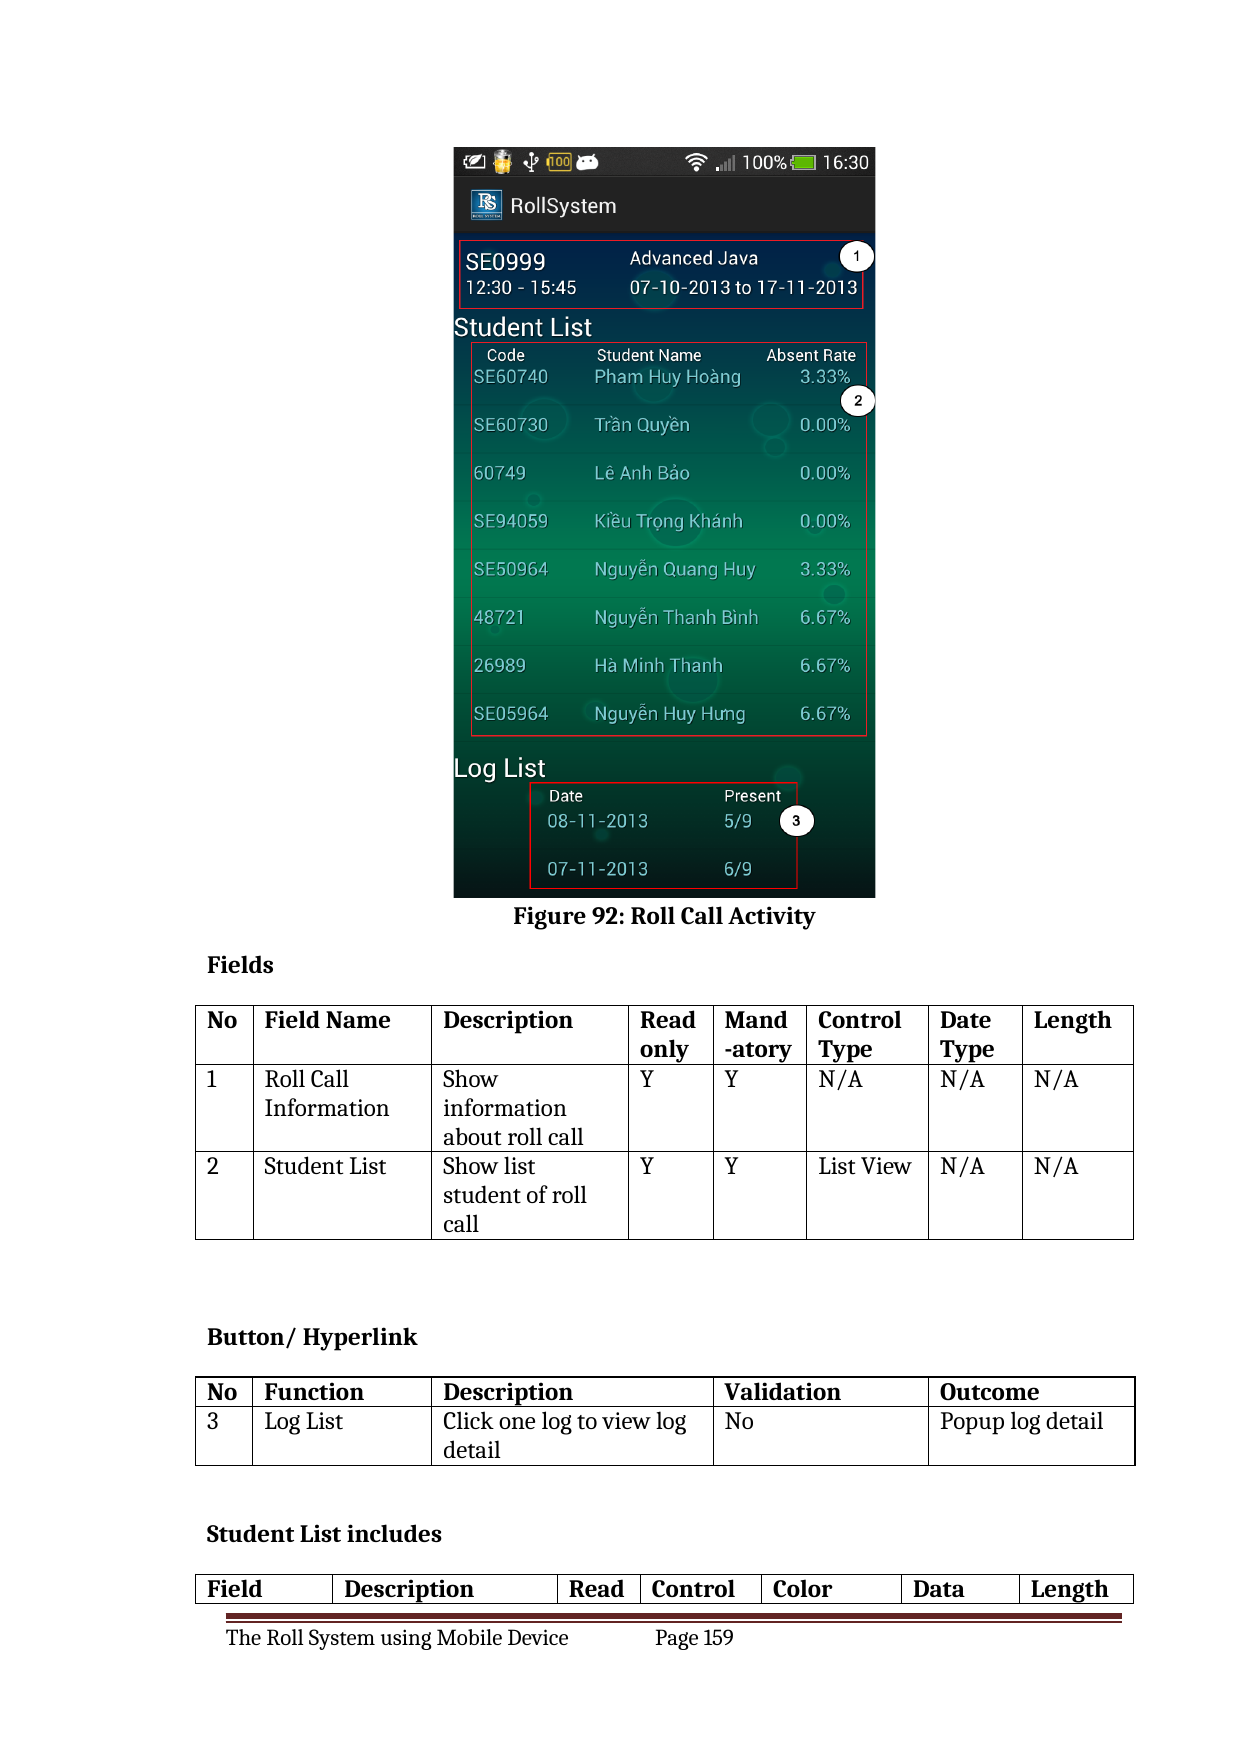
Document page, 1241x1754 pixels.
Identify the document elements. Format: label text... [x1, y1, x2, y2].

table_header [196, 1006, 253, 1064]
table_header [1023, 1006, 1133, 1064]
picture [575, 329, 582, 337]
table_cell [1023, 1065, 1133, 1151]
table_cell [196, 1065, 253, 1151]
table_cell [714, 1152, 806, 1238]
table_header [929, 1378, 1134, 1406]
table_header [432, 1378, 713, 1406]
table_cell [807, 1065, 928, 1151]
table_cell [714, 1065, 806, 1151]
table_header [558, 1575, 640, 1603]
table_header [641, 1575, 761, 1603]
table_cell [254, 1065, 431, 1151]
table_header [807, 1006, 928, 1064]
picture [494, 317, 505, 336]
picture [552, 318, 563, 336]
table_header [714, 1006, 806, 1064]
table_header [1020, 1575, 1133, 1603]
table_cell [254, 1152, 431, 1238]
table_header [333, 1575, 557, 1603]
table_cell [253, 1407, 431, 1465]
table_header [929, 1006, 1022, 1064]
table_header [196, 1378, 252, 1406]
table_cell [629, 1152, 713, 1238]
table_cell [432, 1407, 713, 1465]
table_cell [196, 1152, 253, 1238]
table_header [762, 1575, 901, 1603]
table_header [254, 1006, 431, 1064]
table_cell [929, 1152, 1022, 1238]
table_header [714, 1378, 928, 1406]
text Fields [207, 951, 1122, 980]
picture [585, 320, 591, 336]
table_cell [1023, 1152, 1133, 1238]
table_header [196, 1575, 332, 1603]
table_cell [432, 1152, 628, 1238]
picture [509, 323, 519, 334]
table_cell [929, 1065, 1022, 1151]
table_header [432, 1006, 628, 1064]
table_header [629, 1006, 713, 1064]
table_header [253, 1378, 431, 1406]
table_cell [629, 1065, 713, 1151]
picture [536, 320, 542, 336]
picture [456, 318, 467, 336]
picture [453, 349, 876, 898]
picture [470, 320, 476, 336]
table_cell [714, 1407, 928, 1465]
picture [453, 147, 876, 309]
text Student List includes [207, 1519, 1122, 1548]
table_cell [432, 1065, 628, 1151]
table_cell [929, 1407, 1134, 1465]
picture [480, 323, 490, 336]
picture [523, 323, 533, 336]
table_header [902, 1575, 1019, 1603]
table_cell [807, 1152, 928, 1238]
text Button/ Hyperlink [207, 1322, 1122, 1351]
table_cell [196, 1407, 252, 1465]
